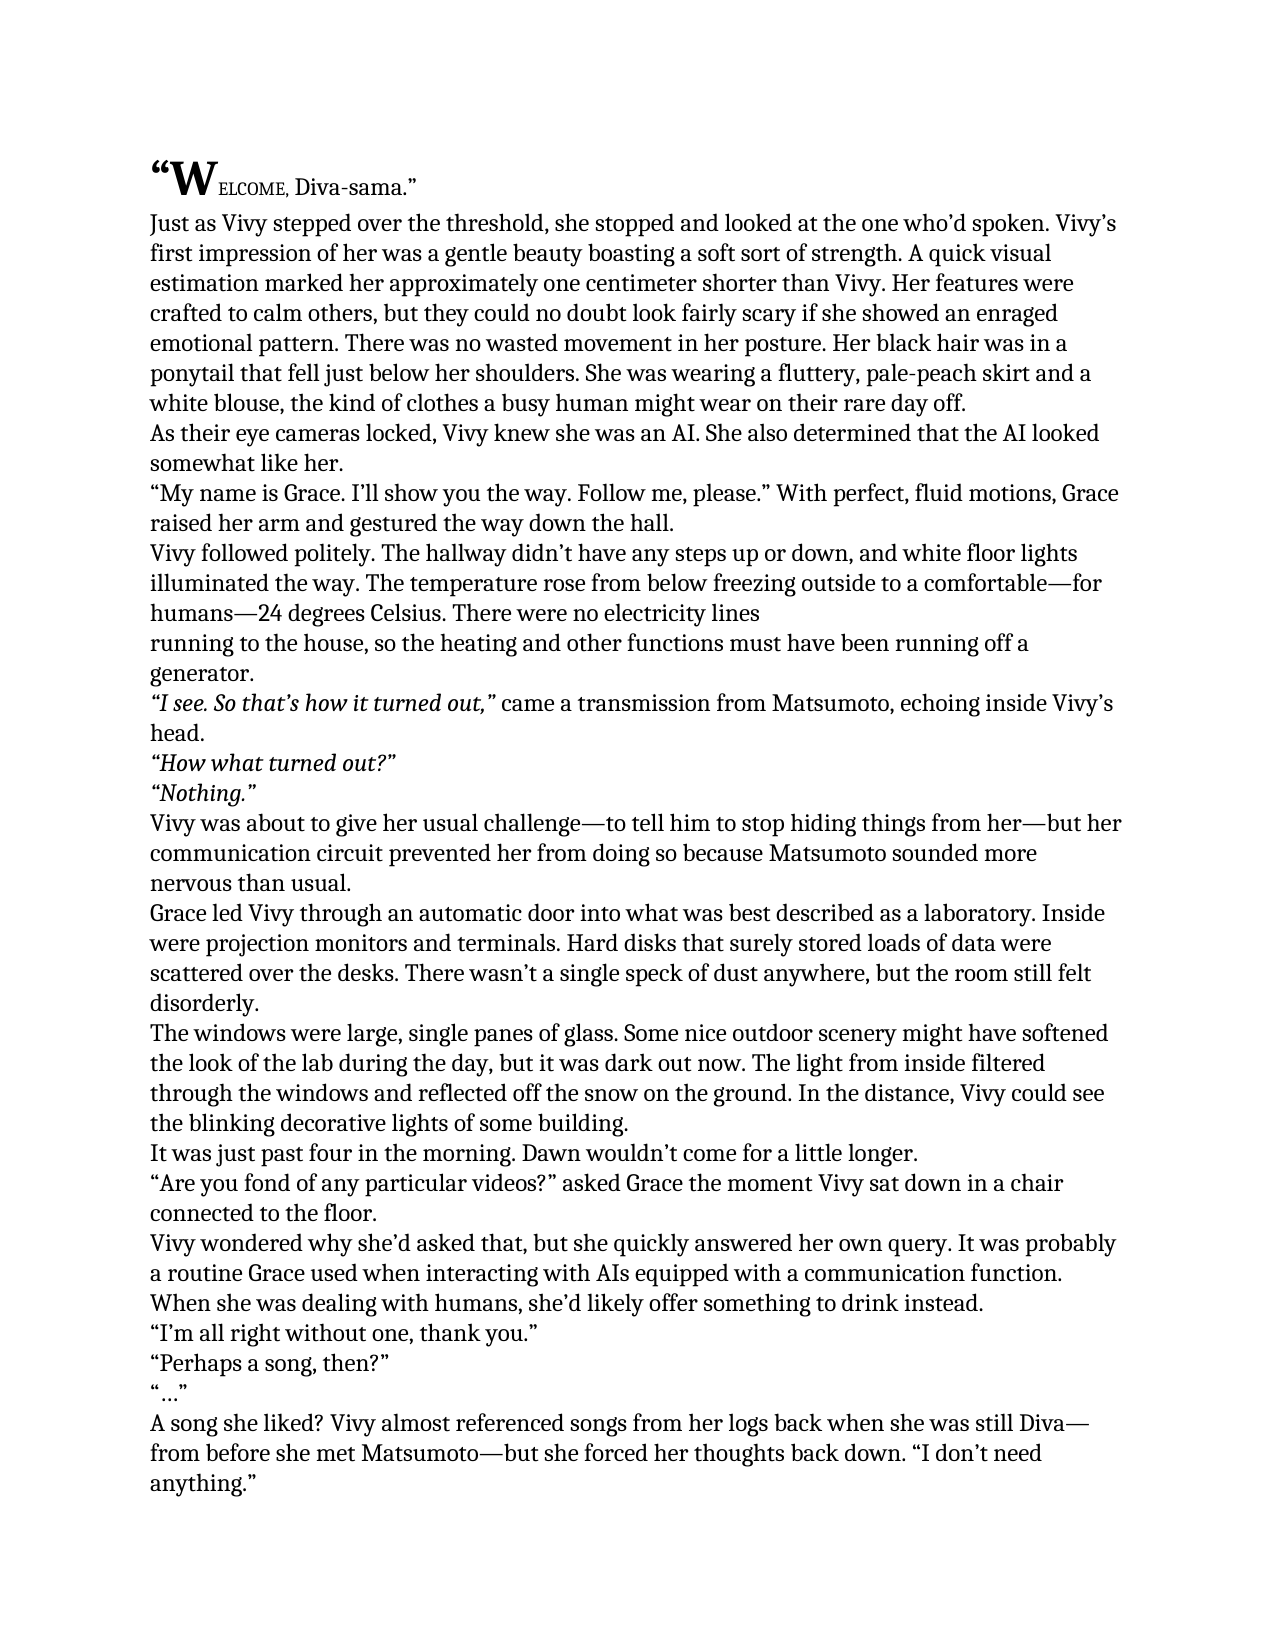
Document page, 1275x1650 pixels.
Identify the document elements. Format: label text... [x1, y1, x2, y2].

text “Perhaps a song, then?” [150, 1347, 1125, 1377]
text As their eye cameras locked, Vivy knew she was an AI. She also determined that the AI looked somewhat like her. [150, 417, 1125, 477]
text “Nothing.” [150, 777, 1125, 807]
text Vivy followed politely. The hallway didn’t have any steps up or down, and white floor lights illuminated the way. The temperature rose from below freezing outside to a comfortable—for humans—24 degrees Celsius. There were no electricity lines [150, 537, 1125, 627]
text “I see. So that’s how it turned out,” came a transmission from Matsumoto, echoing inside Vivy’s head. [150, 687, 1125, 747]
text Grace led Vivy through an automatic door into what was best described as a laboratory. Inside were projection monitors and terminals. Hard disks that surely stored loads of data were scattered over the desks. There wasn’t a single speck of dust anywhere, but the room still felt disorderly. [150, 897, 1125, 1017]
text Vivy wondered why she’d asked that, but she quickly answered her own query. It was probably a routine Grace used when interacting with AIs equipped with a communication function. When she was dealing with humans, she’d likely offer something to drink instead. [150, 1227, 1125, 1317]
text “…” [150, 1377, 1125, 1407]
text running to the house, so the heating and other functions must have been running off a generator. [150, 627, 1125, 687]
text “I’m all right without one, thank you.” [150, 1317, 1125, 1347]
text A song she liked? Vivy almost referenced songs from her logs back when she was still Diva—from before she met Matsumoto—but she forced her thoughts back down. “I don’t need anything.” [150, 1407, 1125, 1497]
text “My name is Grace. I’ll show you the way. Follow me, please.” With perfect, fluid motions, Grace raised her arm and gestured the way down the hall. [150, 477, 1125, 537]
text Just as Vivy stepped over the threshold, she stopped and looked at the one who’d spoken. Vivy’s first impression of her was a gentle beauty boasting a soft sort of strength. A quick visual estimation marked her approximately one centimeter shorter than Vivy. Her features were crafted to calm others, but they could no doubt look fairly scary if she showed an enraged emotional pattern. There was no wasted movement in her posture. Her black hair was in a ponytail that fell just below her shoulders. She was wearing a fluttery, pale-peach skirt and a white blouse, the kind of clothes a busy human might wear on their rare day off. [150, 207, 1125, 417]
text Vivy was about to give her usual challenge—to tell him to stop hiding things from her—but her communication circuit prevented her from doing so because Matsumoto sounded more nervous than usual. [150, 807, 1125, 897]
text “Are you fond of any particular videos?” asked Grace the moment Vivy sat down in a chair connected to the floor. [150, 1167, 1125, 1227]
text “How what turned out?” [150, 747, 1125, 777]
text “WELCOME, Diva-sama.” [150, 150, 1125, 207]
text The windows were large, single panes of glass. Some nice outdoor scenery might have softened the look of the lab during the day, but it was dark out now. The light from inside filtered through the windows and reflected off the snow on the ground. In the distance, Vivy could see the blinking decorative lights of some building. [150, 1017, 1125, 1137]
text It was just past four in the morning. Dawn wouldn’t come for a little longer. [150, 1137, 1125, 1167]
